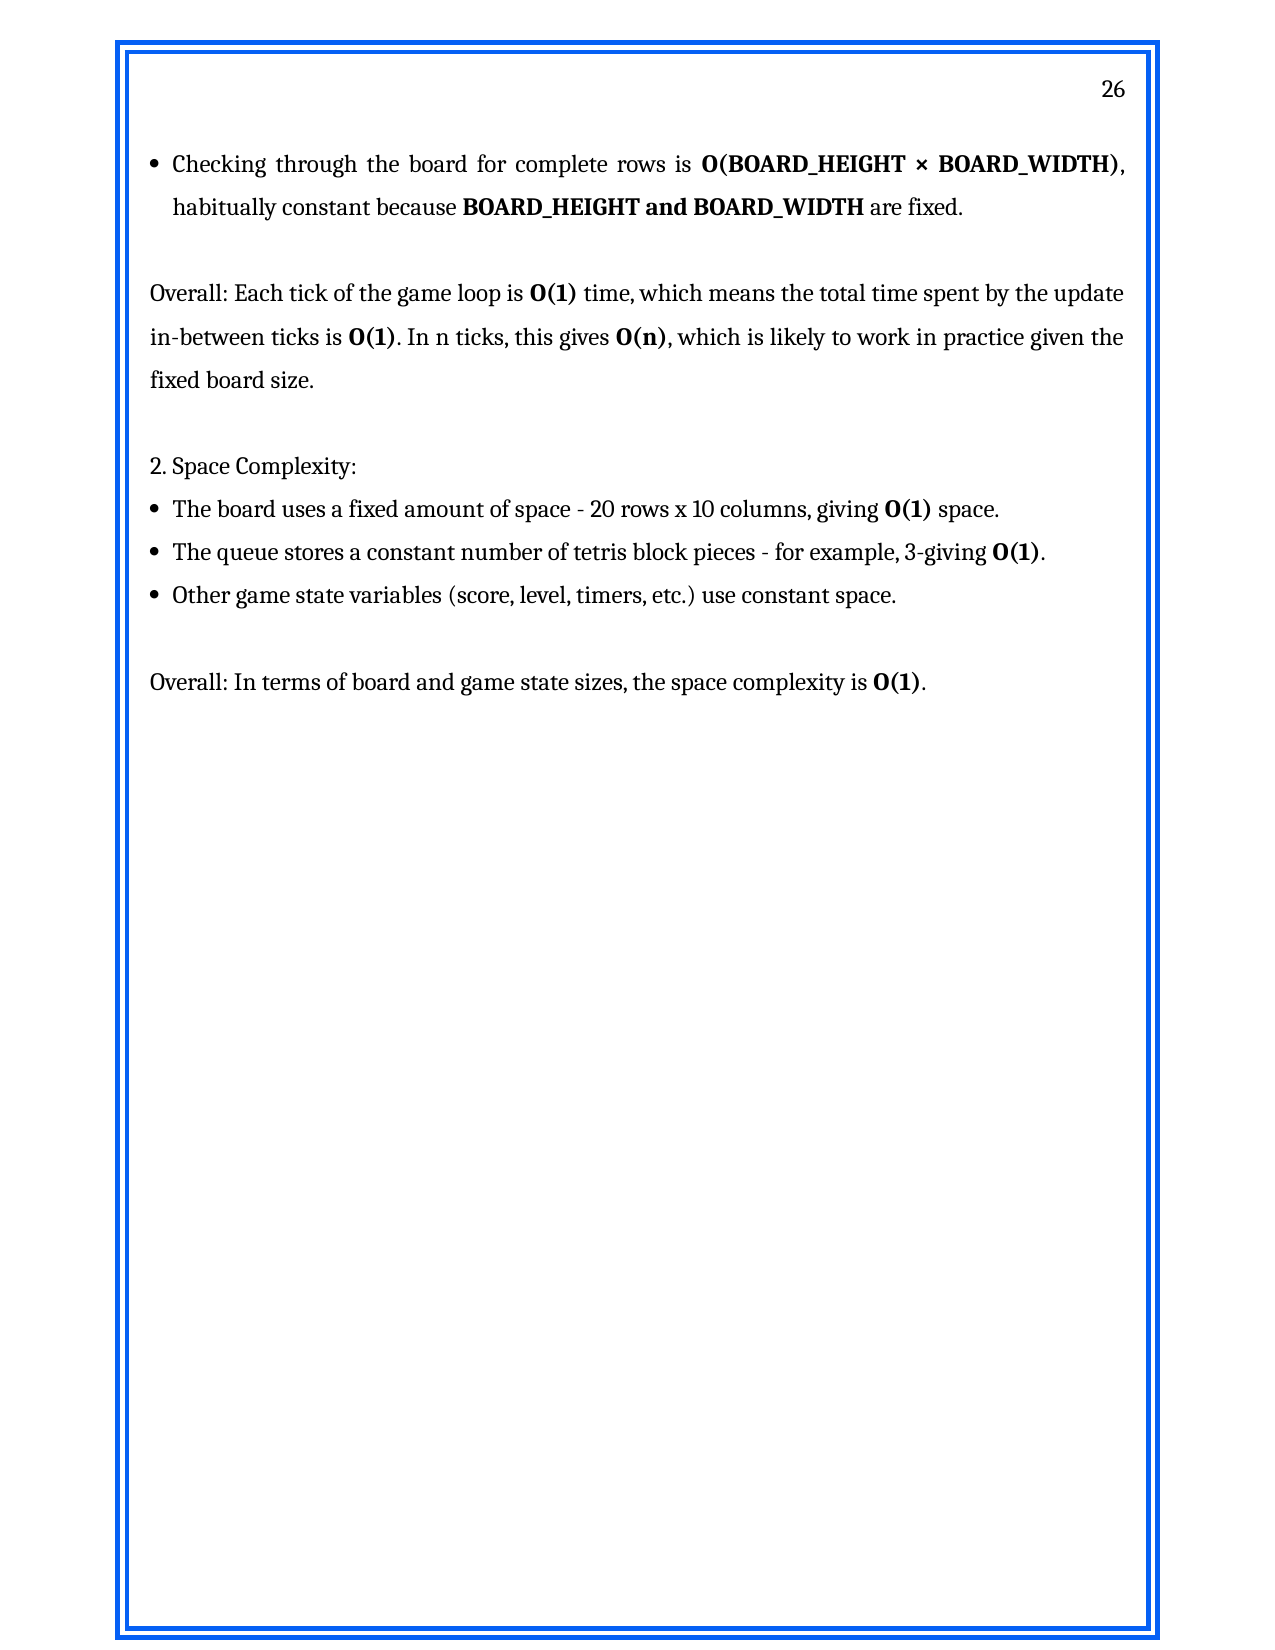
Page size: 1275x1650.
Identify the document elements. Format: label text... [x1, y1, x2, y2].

list Space Complexity: [150, 452, 1125, 481]
list The queue stores a constant number of tetris block pieces - for example, 3-giving O(1). [150, 538, 1125, 567]
list Checking through the board for complete rows is O(BOARD_HEIGHT × BOARD_WIDTH), habitually constant because BOARD_HEIGHT and BOARD_WIDTH are fixed. [150, 150, 1125, 222]
text Overall: In terms of board and game state sizes, the space complexity is O(1). [150, 667, 1125, 696]
list Other game state variables (score, level, timers, etc.) use constant space. [150, 581, 1125, 610]
text Overall: Each tick of the game loop is O(1) time, which means the total time spent by the update in-between ticks is O(1). In n ticks, this gives O(n), which is likely to work in practice given the fixed board size. [150, 279, 1125, 394]
list The board uses a fixed amount of space - 20 rows x 10 columns, giving O(1) space. [150, 495, 1125, 524]
